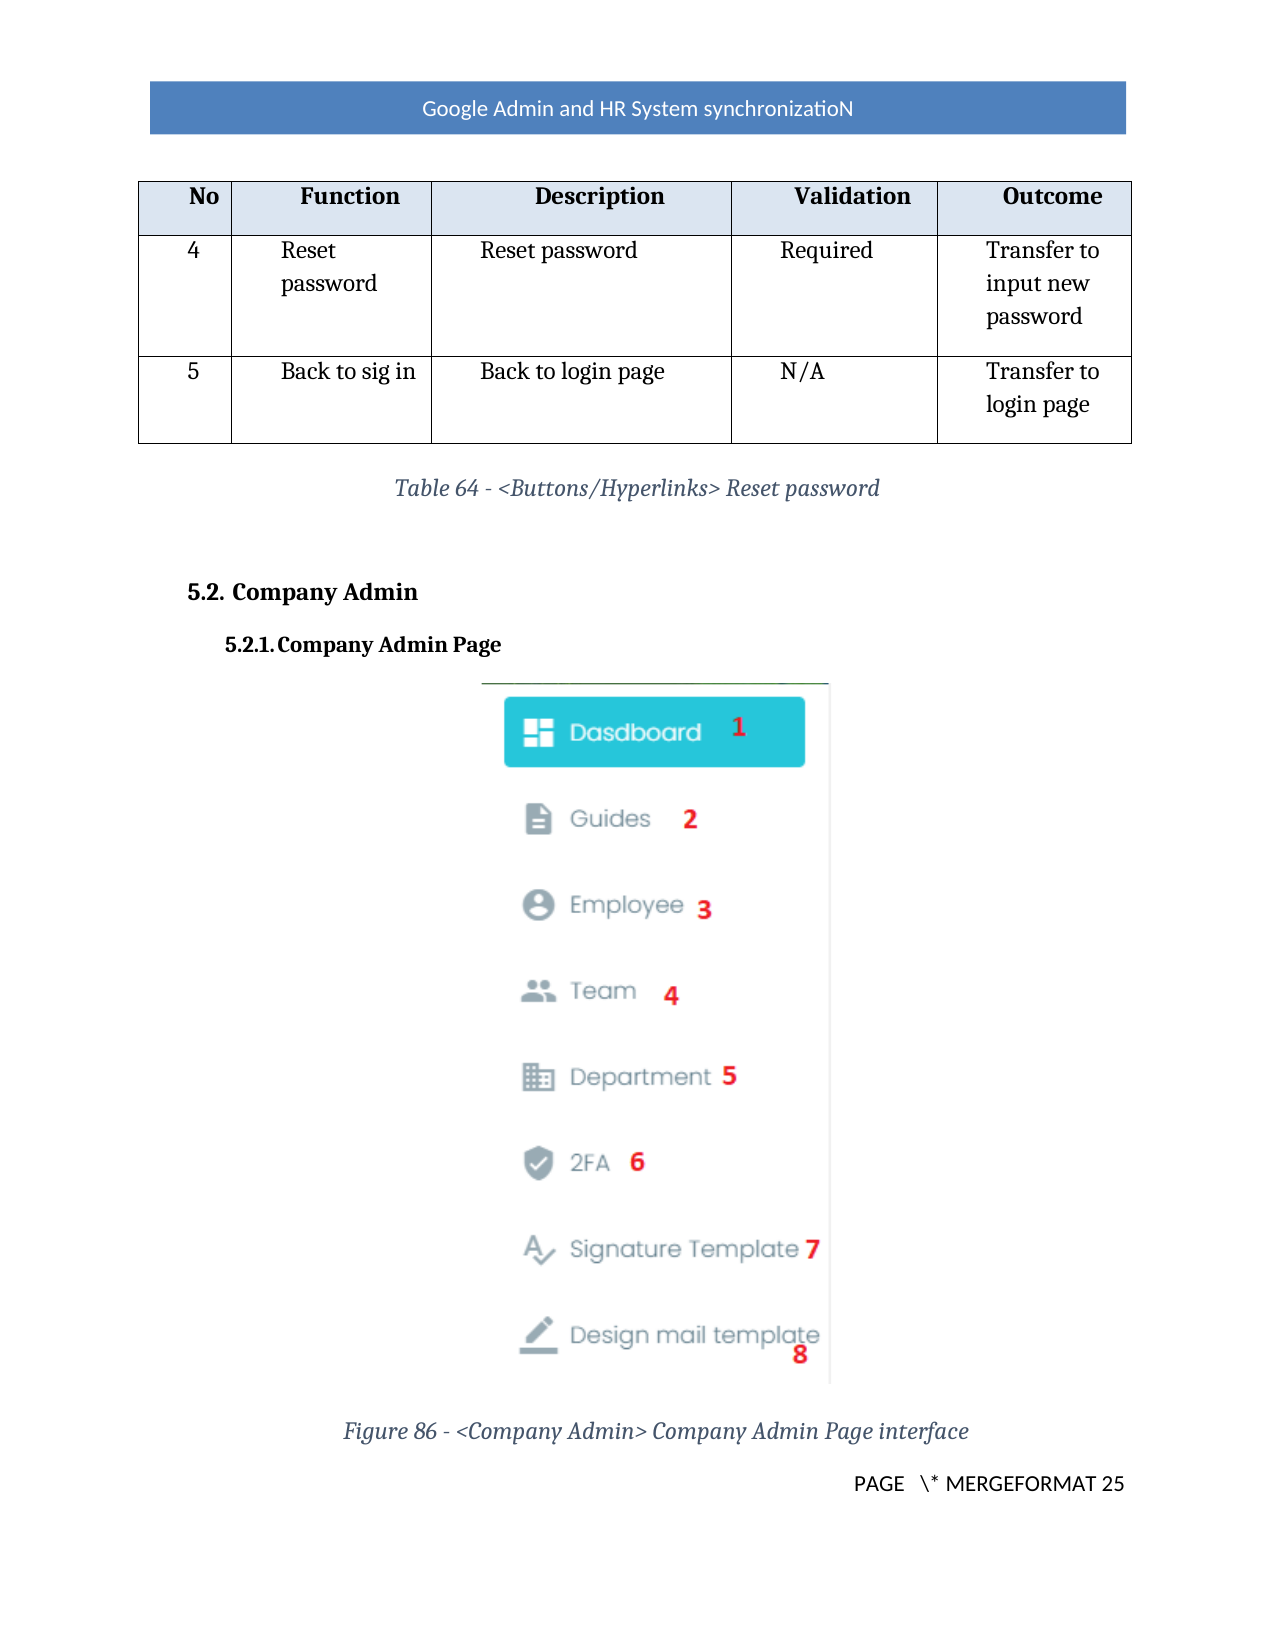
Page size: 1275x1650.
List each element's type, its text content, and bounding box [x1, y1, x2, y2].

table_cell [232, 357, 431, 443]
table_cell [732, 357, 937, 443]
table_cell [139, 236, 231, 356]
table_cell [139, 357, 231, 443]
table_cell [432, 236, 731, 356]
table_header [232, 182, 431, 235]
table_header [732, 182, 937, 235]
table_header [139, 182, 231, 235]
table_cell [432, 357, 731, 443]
picture [481, 683, 832, 1384]
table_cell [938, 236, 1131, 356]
subtitle Company Admin Page [225, 632, 1125, 658]
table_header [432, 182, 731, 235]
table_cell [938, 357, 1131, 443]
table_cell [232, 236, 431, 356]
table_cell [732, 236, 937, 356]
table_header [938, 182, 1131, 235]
subtitle Company Admin [187, 578, 1125, 607]
